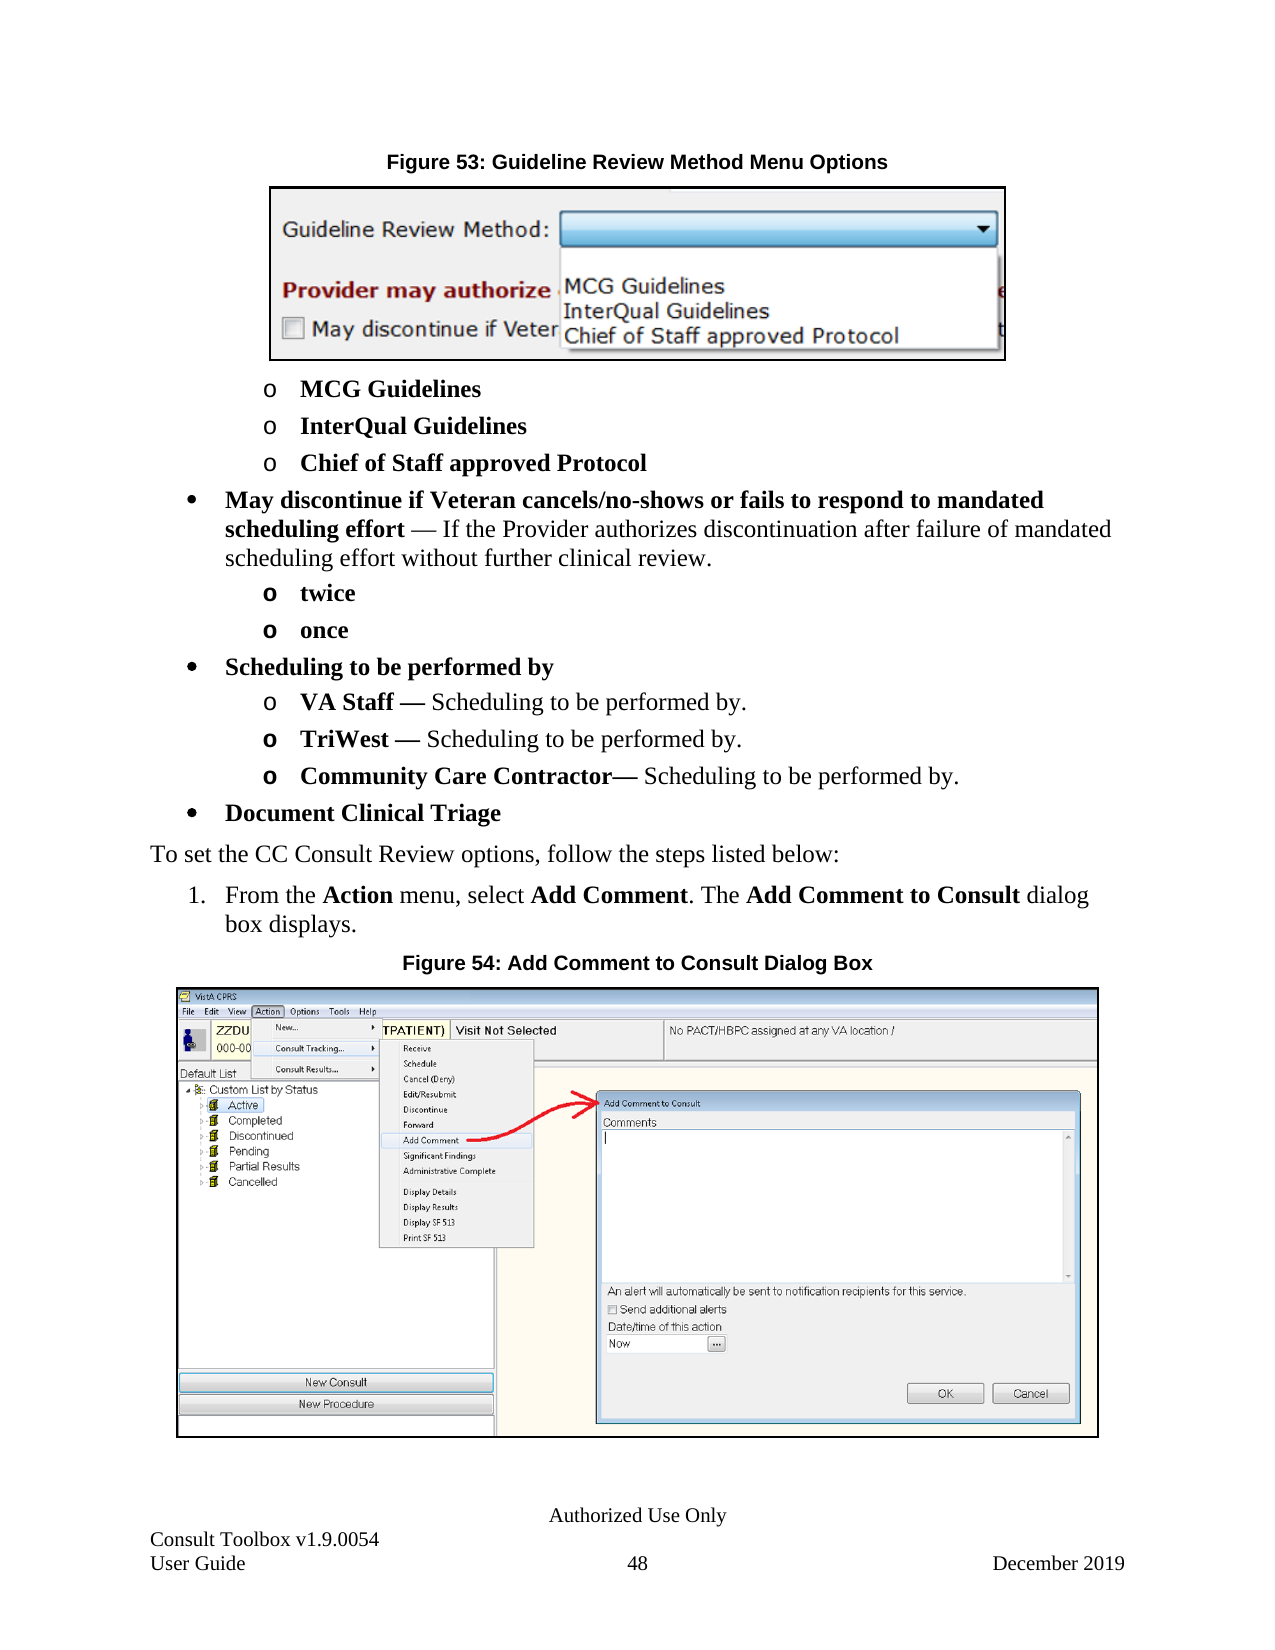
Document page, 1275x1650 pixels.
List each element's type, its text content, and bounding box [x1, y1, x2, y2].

text Chief of Staff approved Protocol [262, 448, 1125, 479]
picture [271, 189, 1004, 359]
text MCG Guidelines [262, 374, 1125, 405]
picture [178, 989, 1097, 1436]
text InterQual Guidelines [262, 411, 1125, 442]
text To set the CC Consult Review options, follow the steps listed below: [150, 839, 1125, 868]
text once [262, 615, 1125, 646]
text twice [262, 578, 1125, 608]
text VA Staff — Scheduling to be performed by. [262, 687, 1125, 718]
text Figure 53: Guideline Review Method Menu Options [150, 150, 1125, 174]
text Document Clinical Triage [187, 798, 1125, 827]
text TriWest — Scheduling to be performed by. [262, 724, 1125, 755]
text Community Care Contractor— Scheduling to be performed by. [262, 761, 1125, 792]
text Scheduling to be performed by [187, 652, 1125, 681]
text Figure 54: Add Comment to Consult Dialog Box [150, 951, 1125, 974]
list From the Action menu, select Add Comment. The Add Comment to Consult dialog box displays. [187, 881, 1125, 938]
text May discontinue if Veteran cancels/no-shows or fails to respond to mandated scheduling effort — If the Provider authorizes discontinuation after failure of mandated scheduling effort without further clinical review. [187, 485, 1125, 571]
